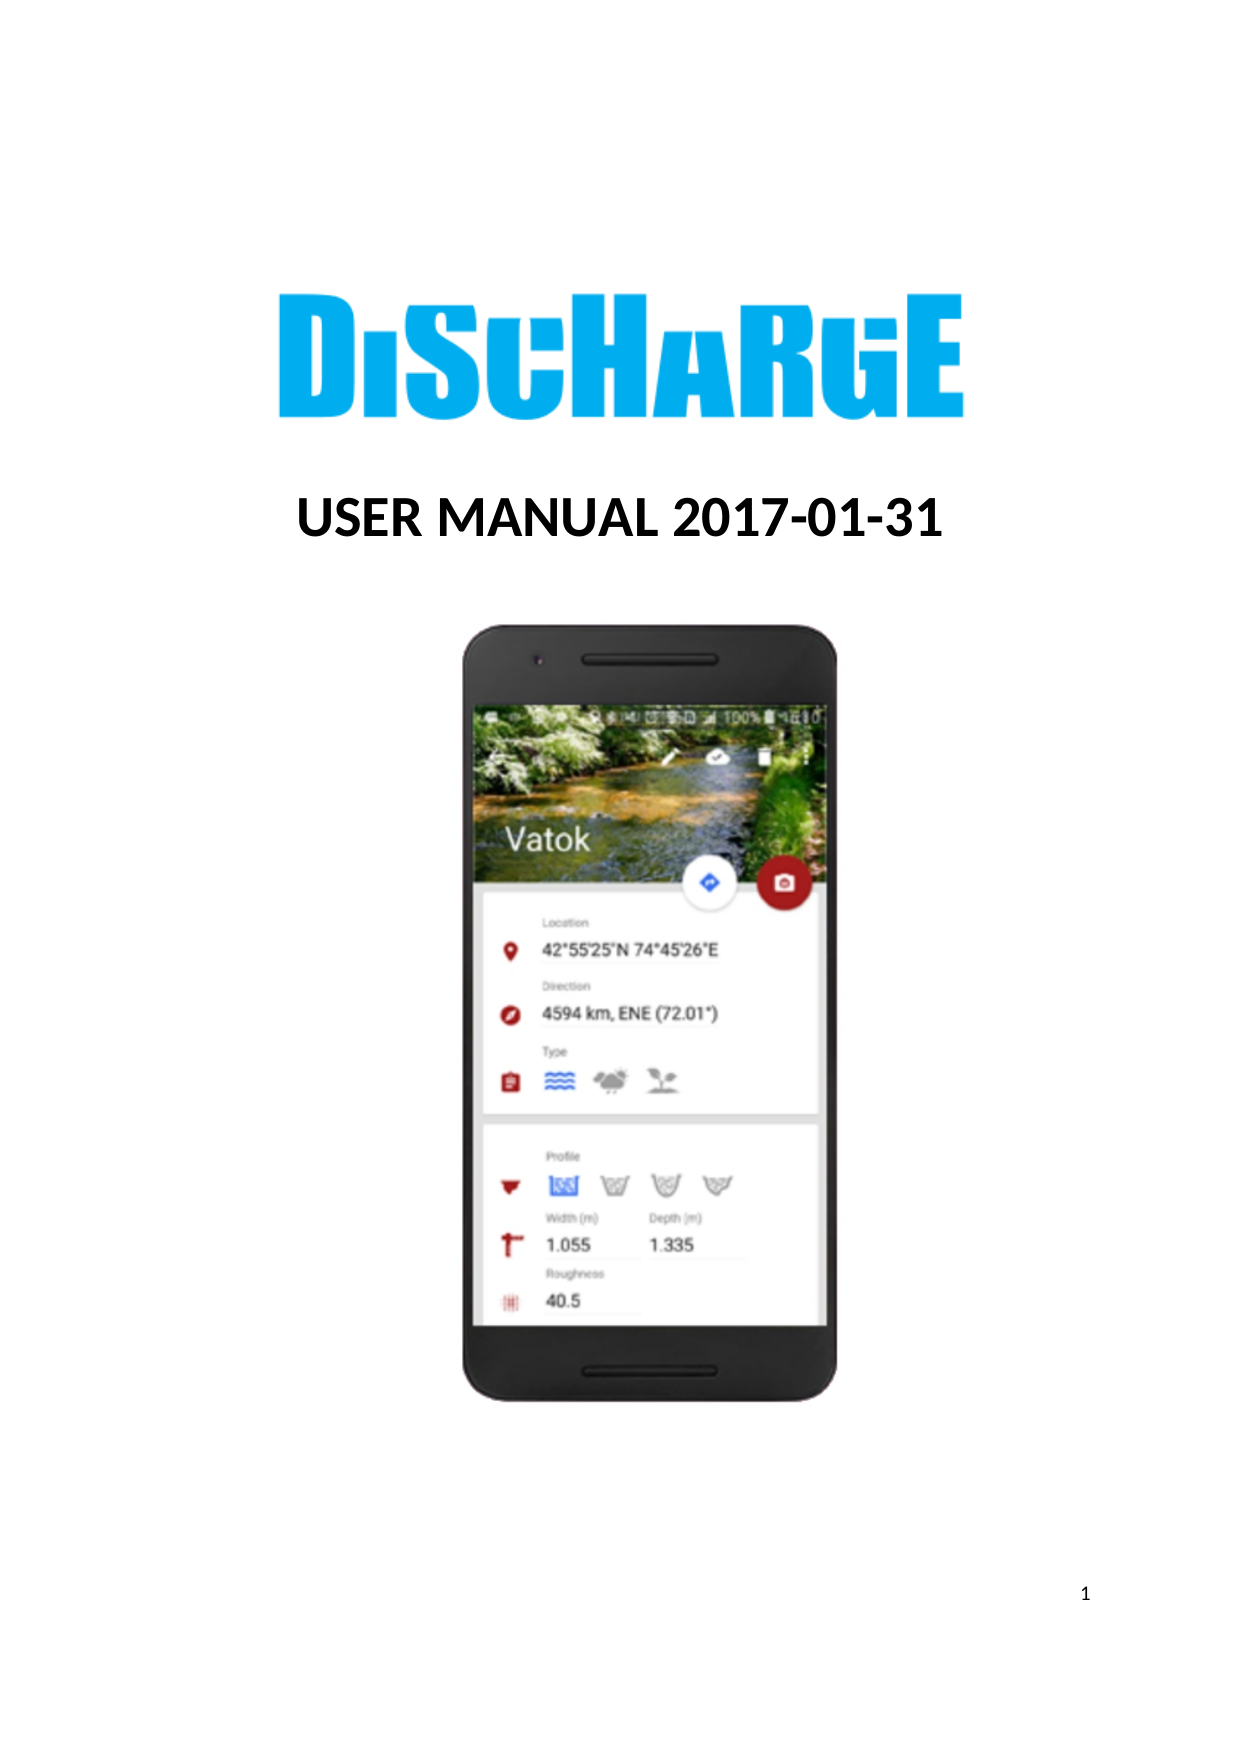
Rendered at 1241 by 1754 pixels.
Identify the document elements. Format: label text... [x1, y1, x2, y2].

picture [414, 582, 883, 1438]
text USER MANUAL 2017-01-31 [150, 479, 1090, 551]
picture [271, 285, 969, 426]
